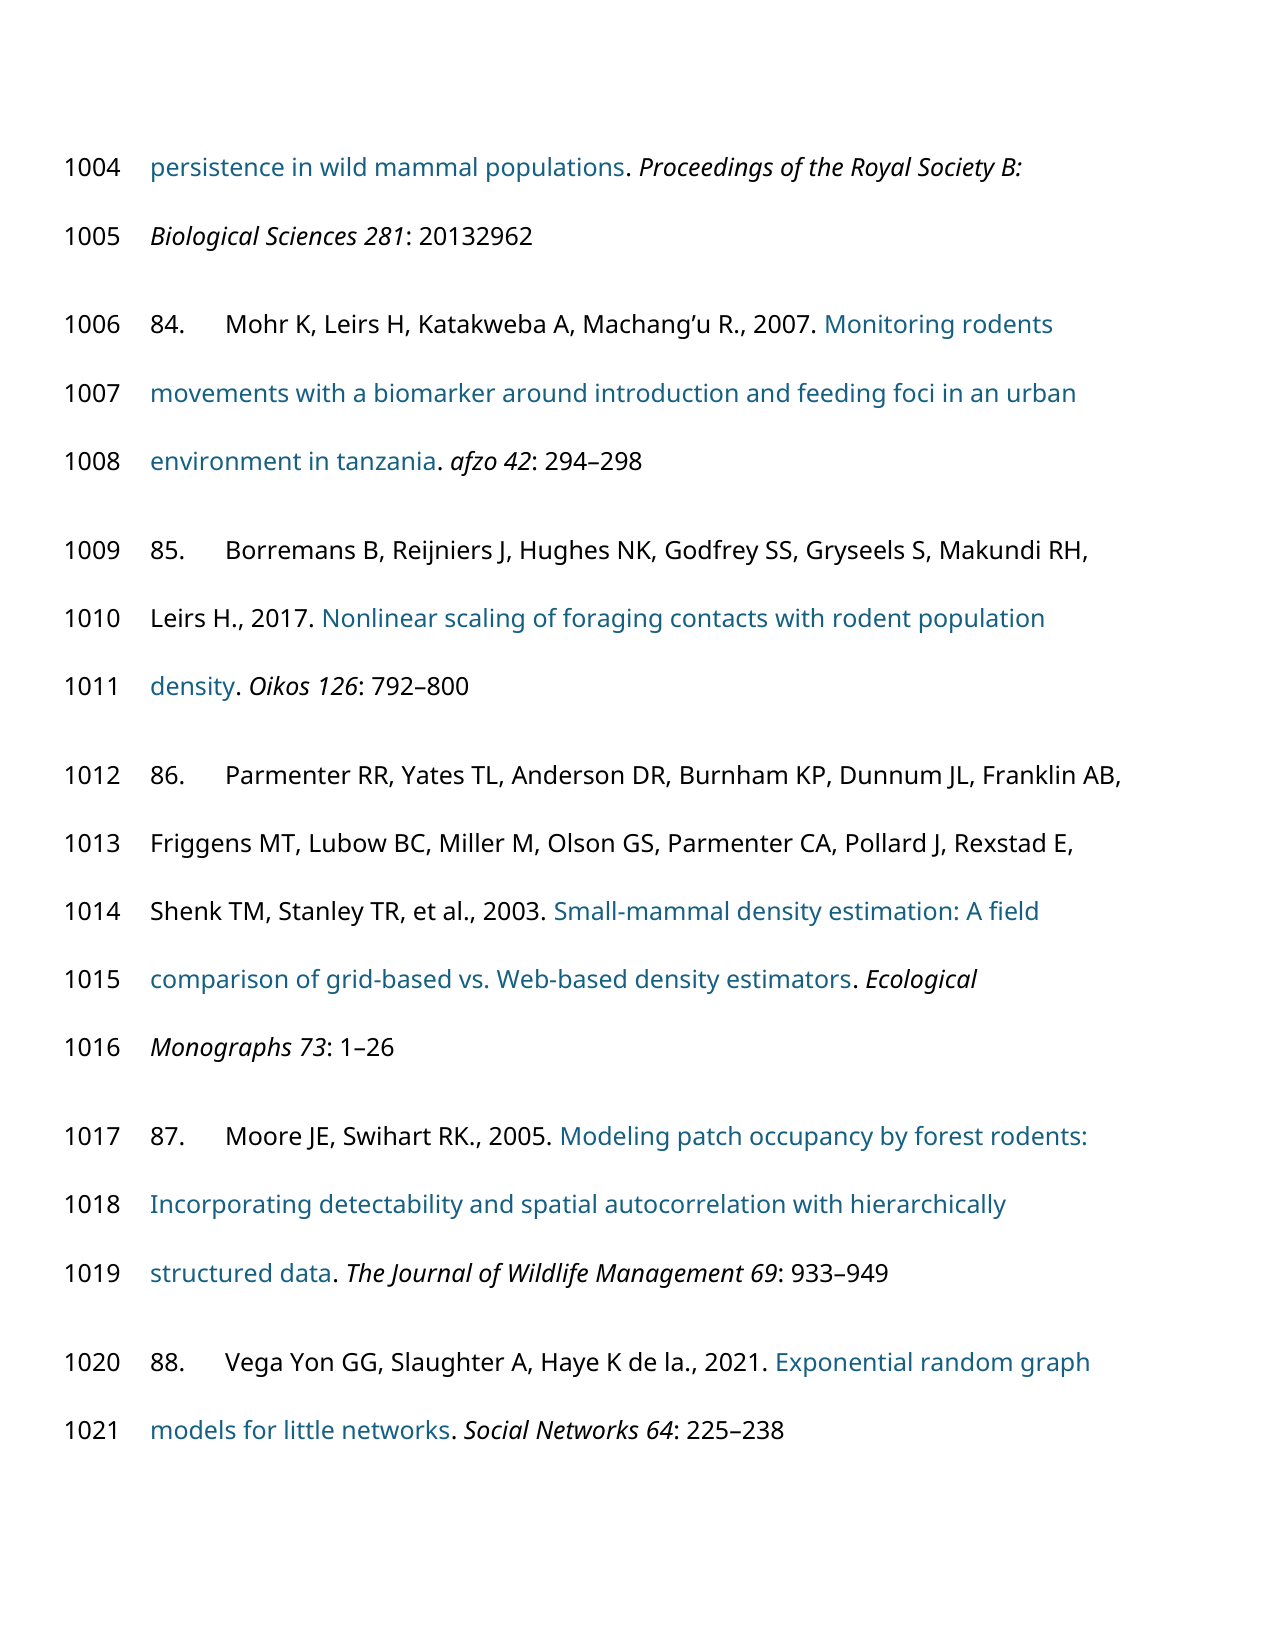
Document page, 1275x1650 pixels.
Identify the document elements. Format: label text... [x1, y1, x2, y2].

text 85. Borremans B, Reijniers J, Hughes NK, Godfrey SS, Gryseels S, Makundi RH, Leirs H., 2017. Nonlinear scaling of foraging contacts with rodent population density. Oikos 126: 792–800 [150, 532, 1125, 703]
text 87. Moore JE, Swihart RK., 2005. Modeling patch occupancy by forest rodents: Incorporating detectability and spatial autocorrelation with hierarchically structured data. The Journal of Wildlife Management 69: 933–949 [150, 1119, 1125, 1289]
text 88. Vega Yon GG, Slaughter A, Haye K de la., 2021. Exponential random graph models for little networks. Social Networks 64: 225–238 [150, 1344, 1125, 1446]
text 84. Mohr K, Leirs H, Katakweba A, Machang’u R., 2007. Monitoring rodents movements with a biomarker around introduction and feeding foci in an urban environment in tanzania. afzo 42: 294–298 [150, 307, 1125, 477]
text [150, 150, 1125, 252]
text 86. Parmenter RR, Yates TL, Anderson DR, Burnham KP, Dunnum JL, Franklin AB, Friggens MT, Lubow BC, Miller M, Olson GS, Parmenter CA, Pollard J, Rexstad E, Shenk TM, Stanley TR, et al., 2003. Small-mammal density estimation: A field comparison of grid-based vs. Web-based density estimators. Ecological Monographs 73: 1–26 [150, 757, 1125, 1064]
